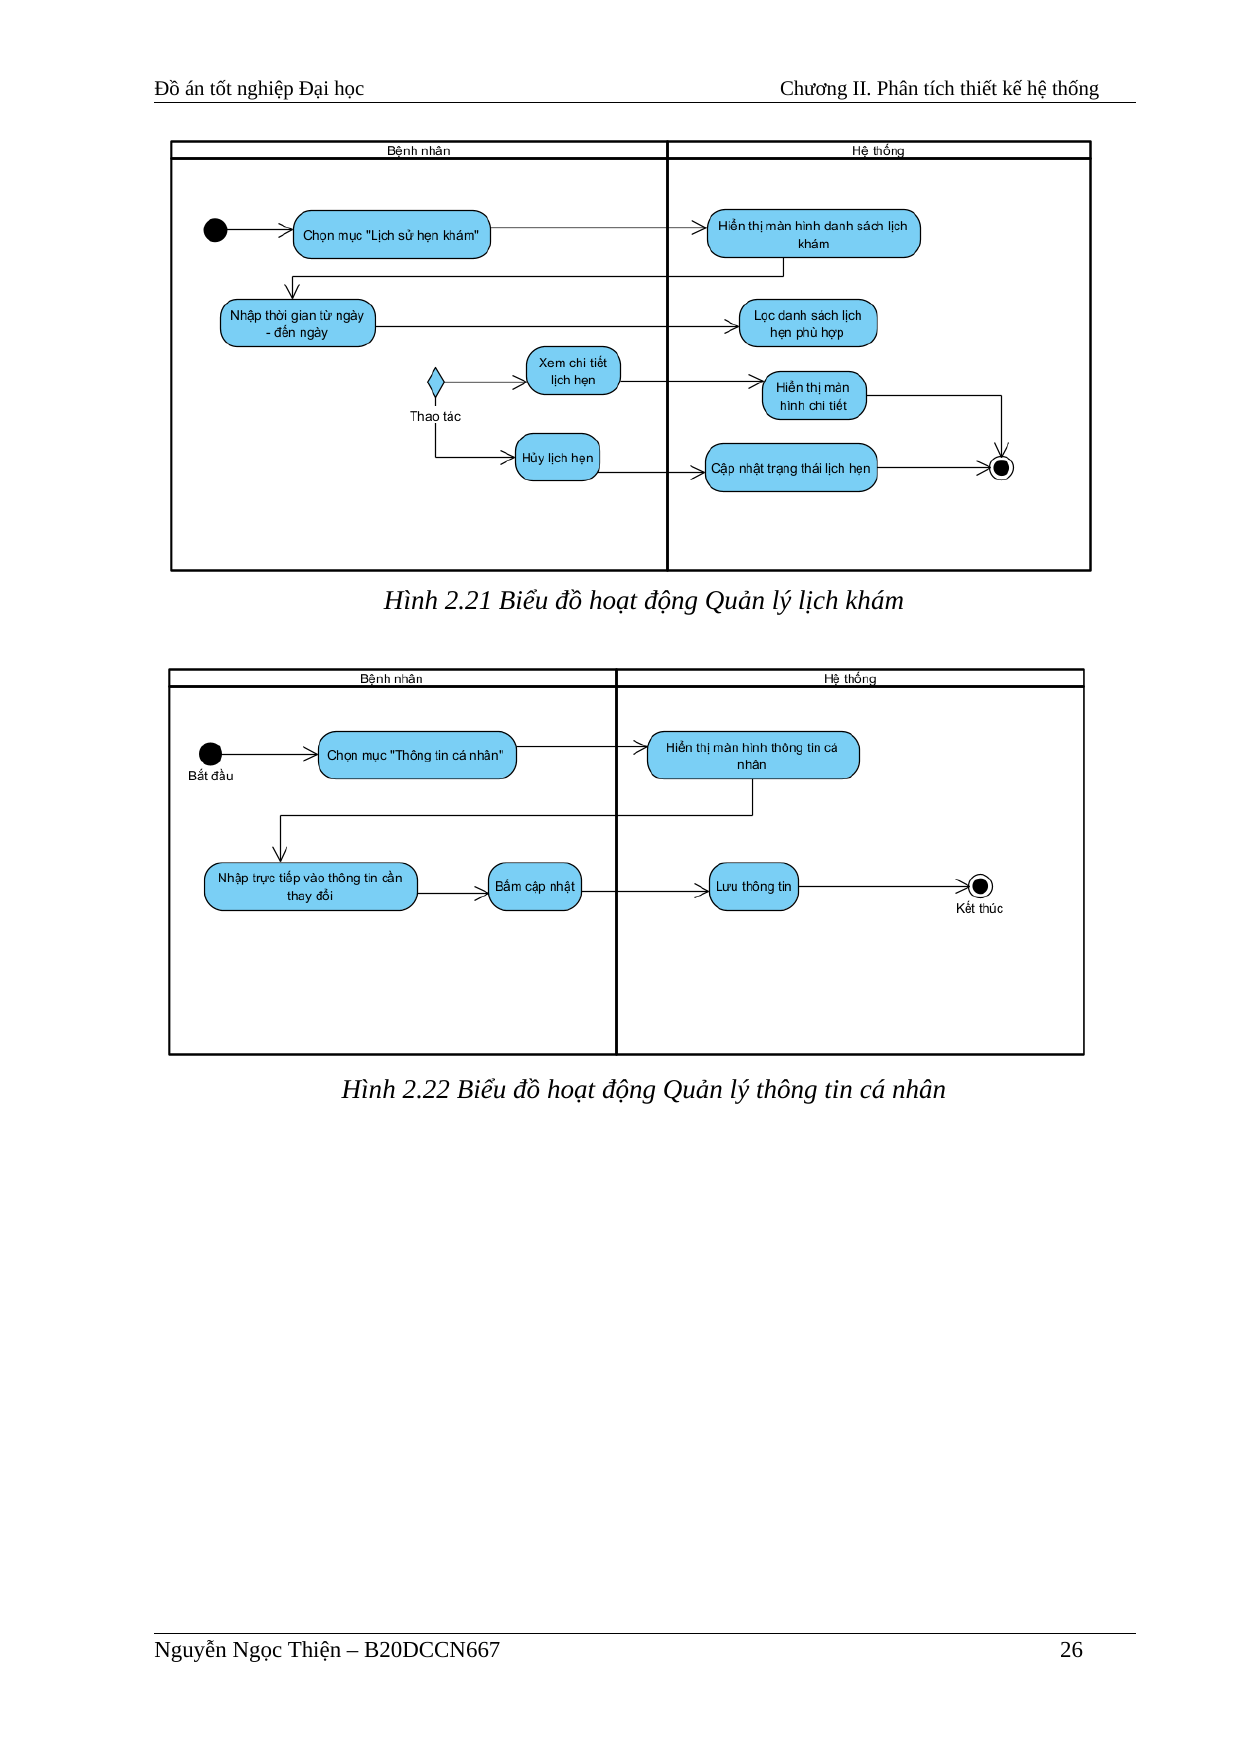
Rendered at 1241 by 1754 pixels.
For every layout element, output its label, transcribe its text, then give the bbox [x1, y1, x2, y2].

subtitle Hình 2.22 Biểu đồ hoạt động Quản lý thông tin cá nhân [154, 1073, 1136, 1104]
subtitle Hình 2.21 Biểu đồ hoạt động Quản lý lịch khám [154, 584, 1136, 616]
picture [154, 661, 1100, 1065]
picture [154, 131, 1100, 577]
